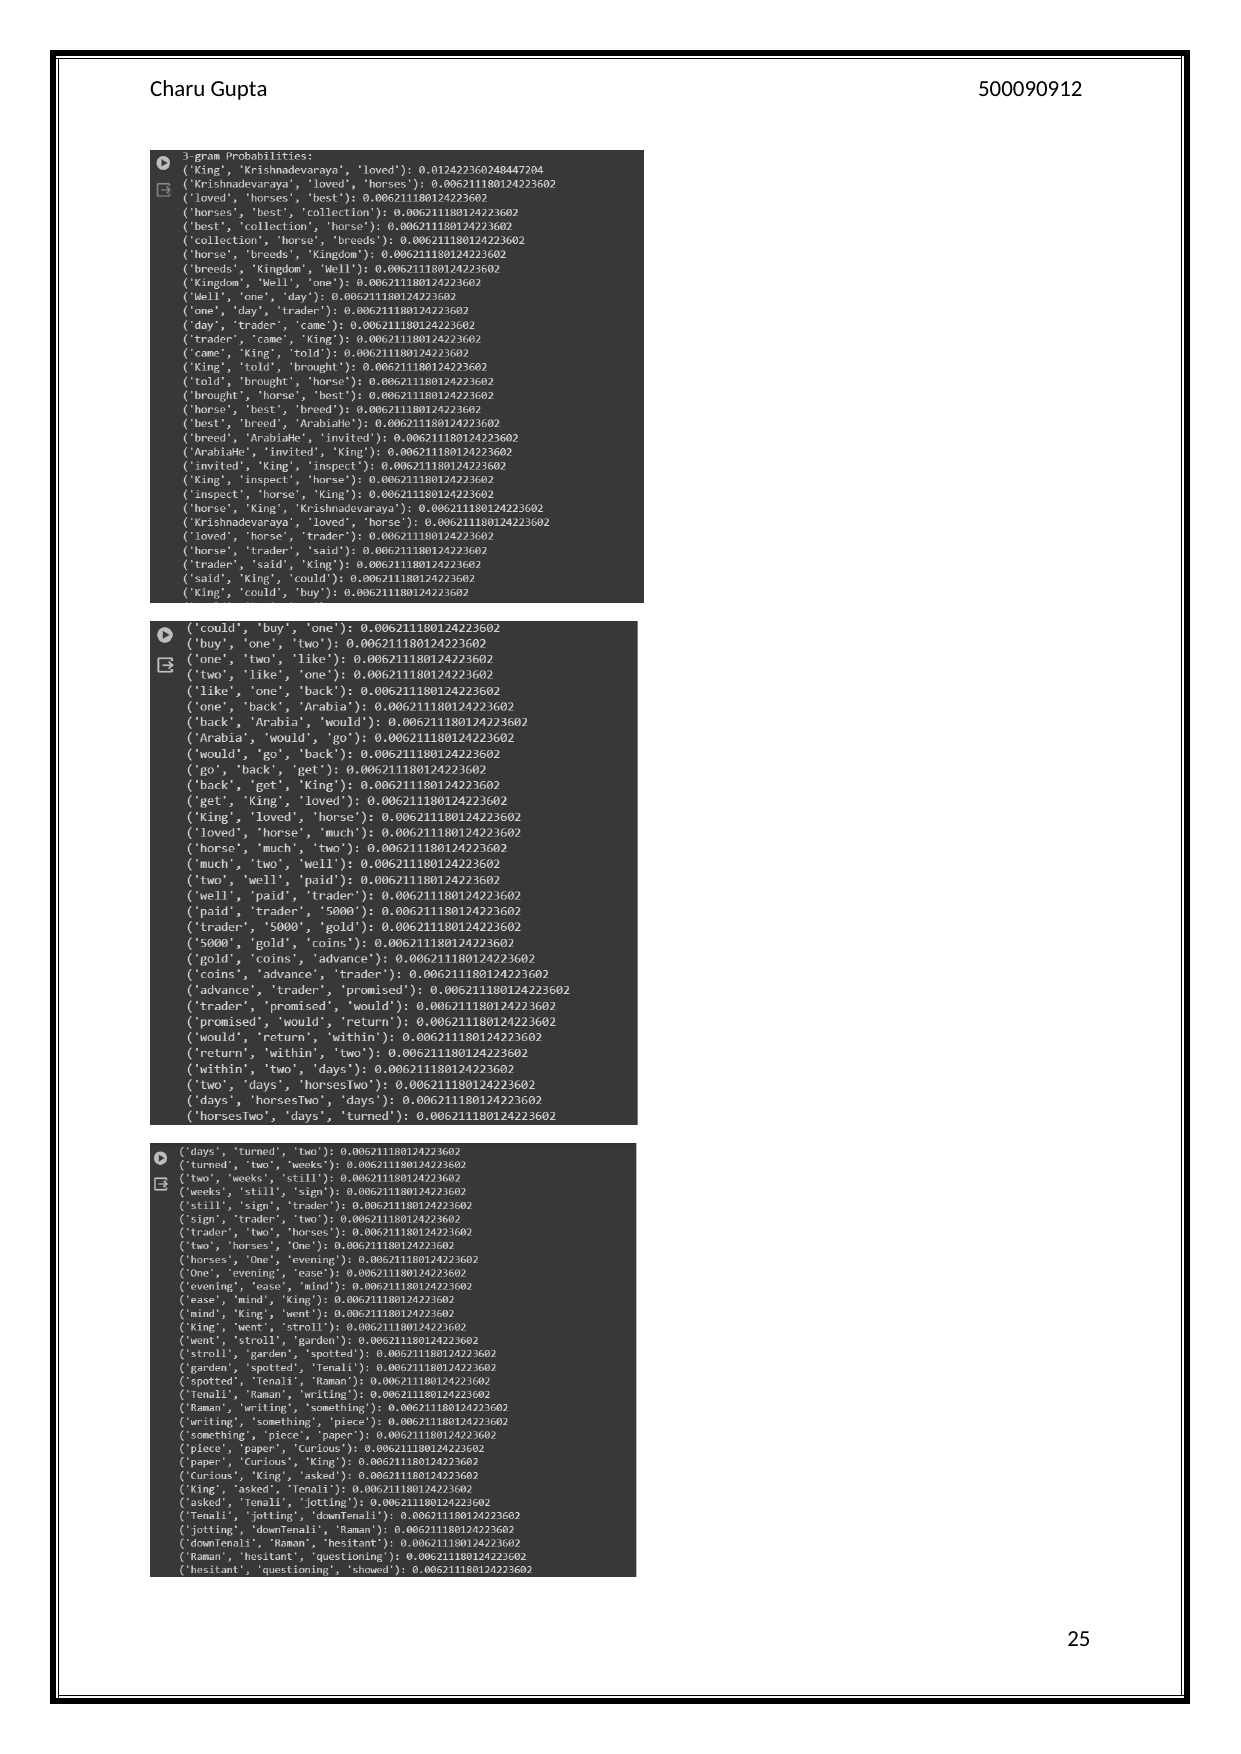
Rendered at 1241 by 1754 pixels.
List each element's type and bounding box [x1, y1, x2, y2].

picture [150, 1143, 637, 1577]
picture [150, 621, 638, 1125]
picture [150, 150, 644, 603]
